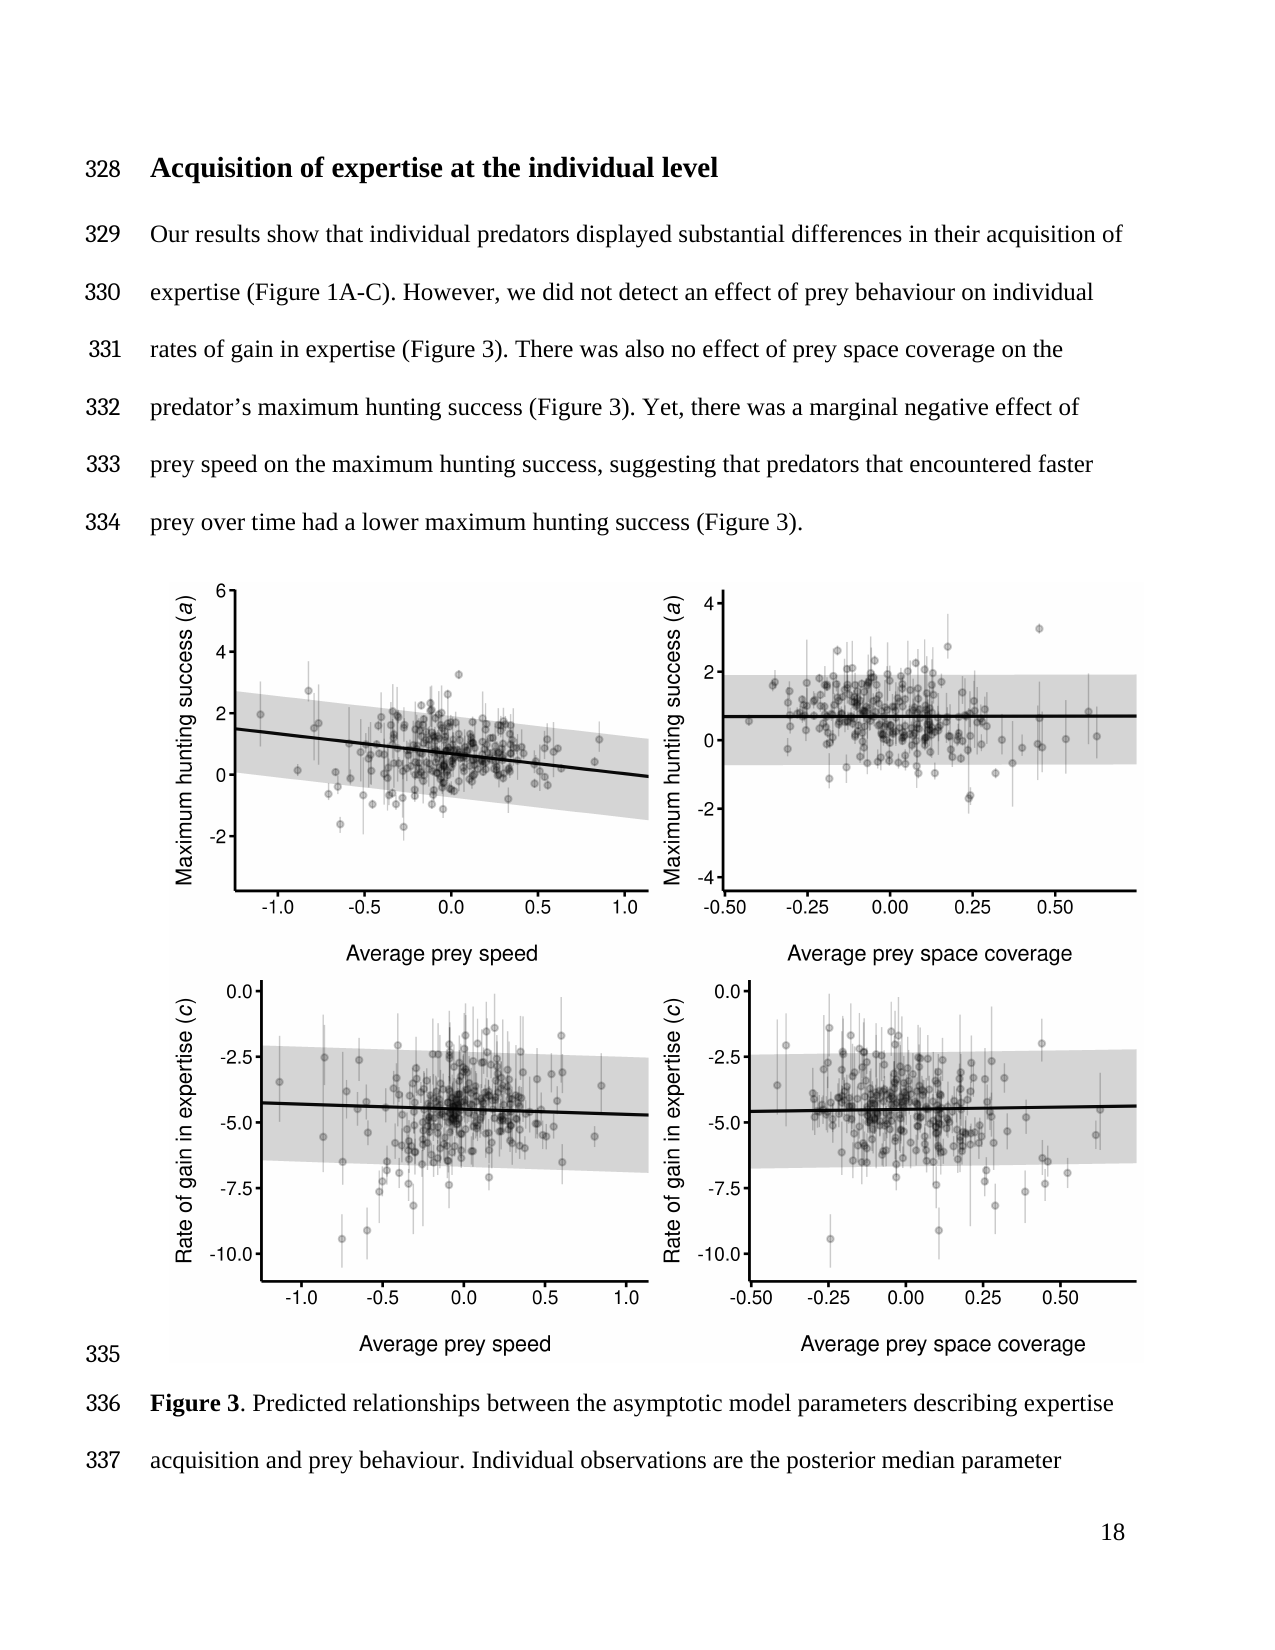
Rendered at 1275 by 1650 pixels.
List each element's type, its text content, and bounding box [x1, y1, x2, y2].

picture [168, 582, 1144, 1363]
subtitle Acquisition of expertise at the individual level [150, 150, 1125, 183]
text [150, 1388, 1125, 1474]
text Our results show that individual predators displayed substantial differences in their acquisition of expertise (Figure 1A-C). However, we did not detect an effect of prey behaviour on individual rates of gain in expertise (Figure 3). There was also no effect of prey space coverage on the predator’s maximum hunting success (Figure 3). Yet, there was a marginal negative effect of prey speed on the maximum hunting success, suggesting that predators that encountered faster prey over time had a lower maximum hunting success (Figure 3). [150, 219, 1125, 535]
